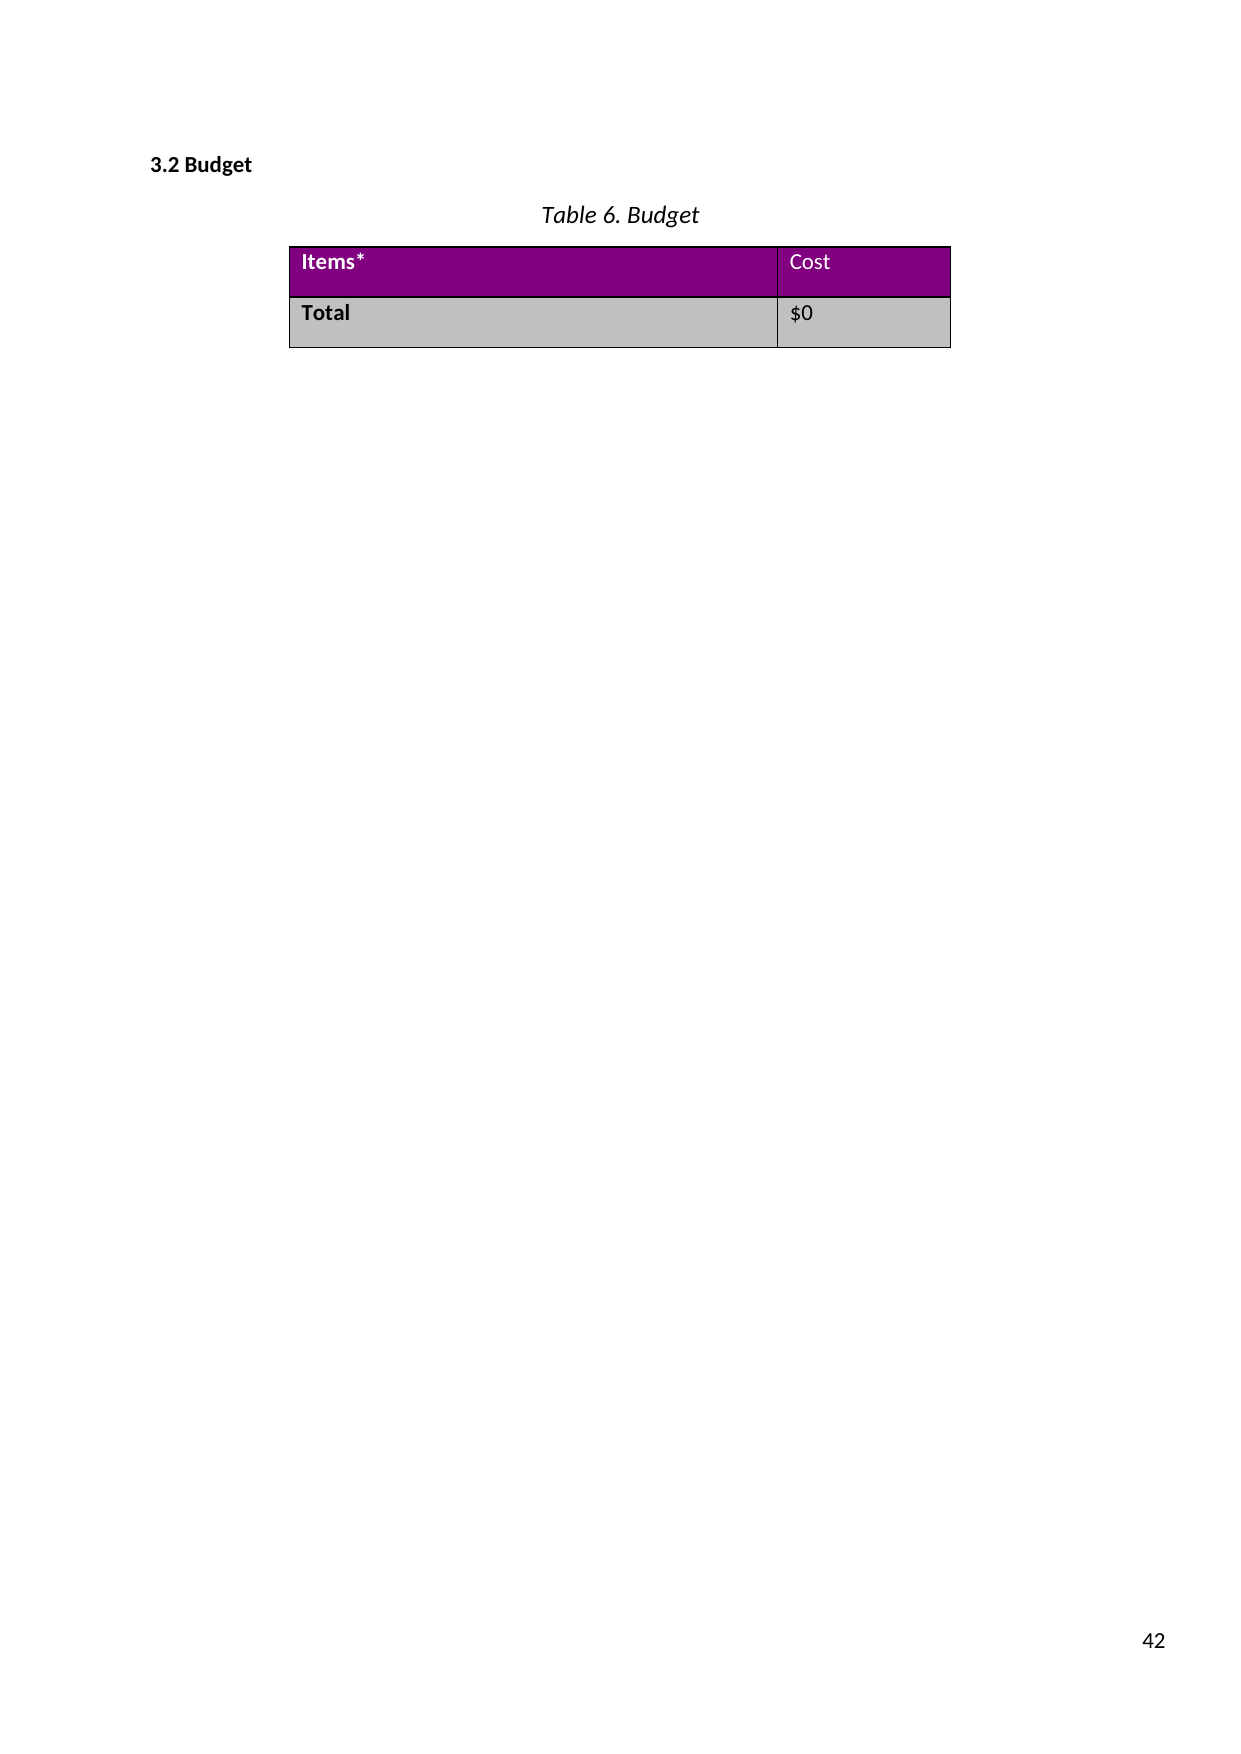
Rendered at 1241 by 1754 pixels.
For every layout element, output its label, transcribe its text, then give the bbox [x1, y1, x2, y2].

subtitle 3.2 Budget [75, 150, 1165, 178]
table_header Cost [778, 248, 950, 296]
table_header Items* [290, 248, 777, 296]
table_cell $0 [778, 298, 950, 347]
table_cell Total [290, 298, 777, 347]
